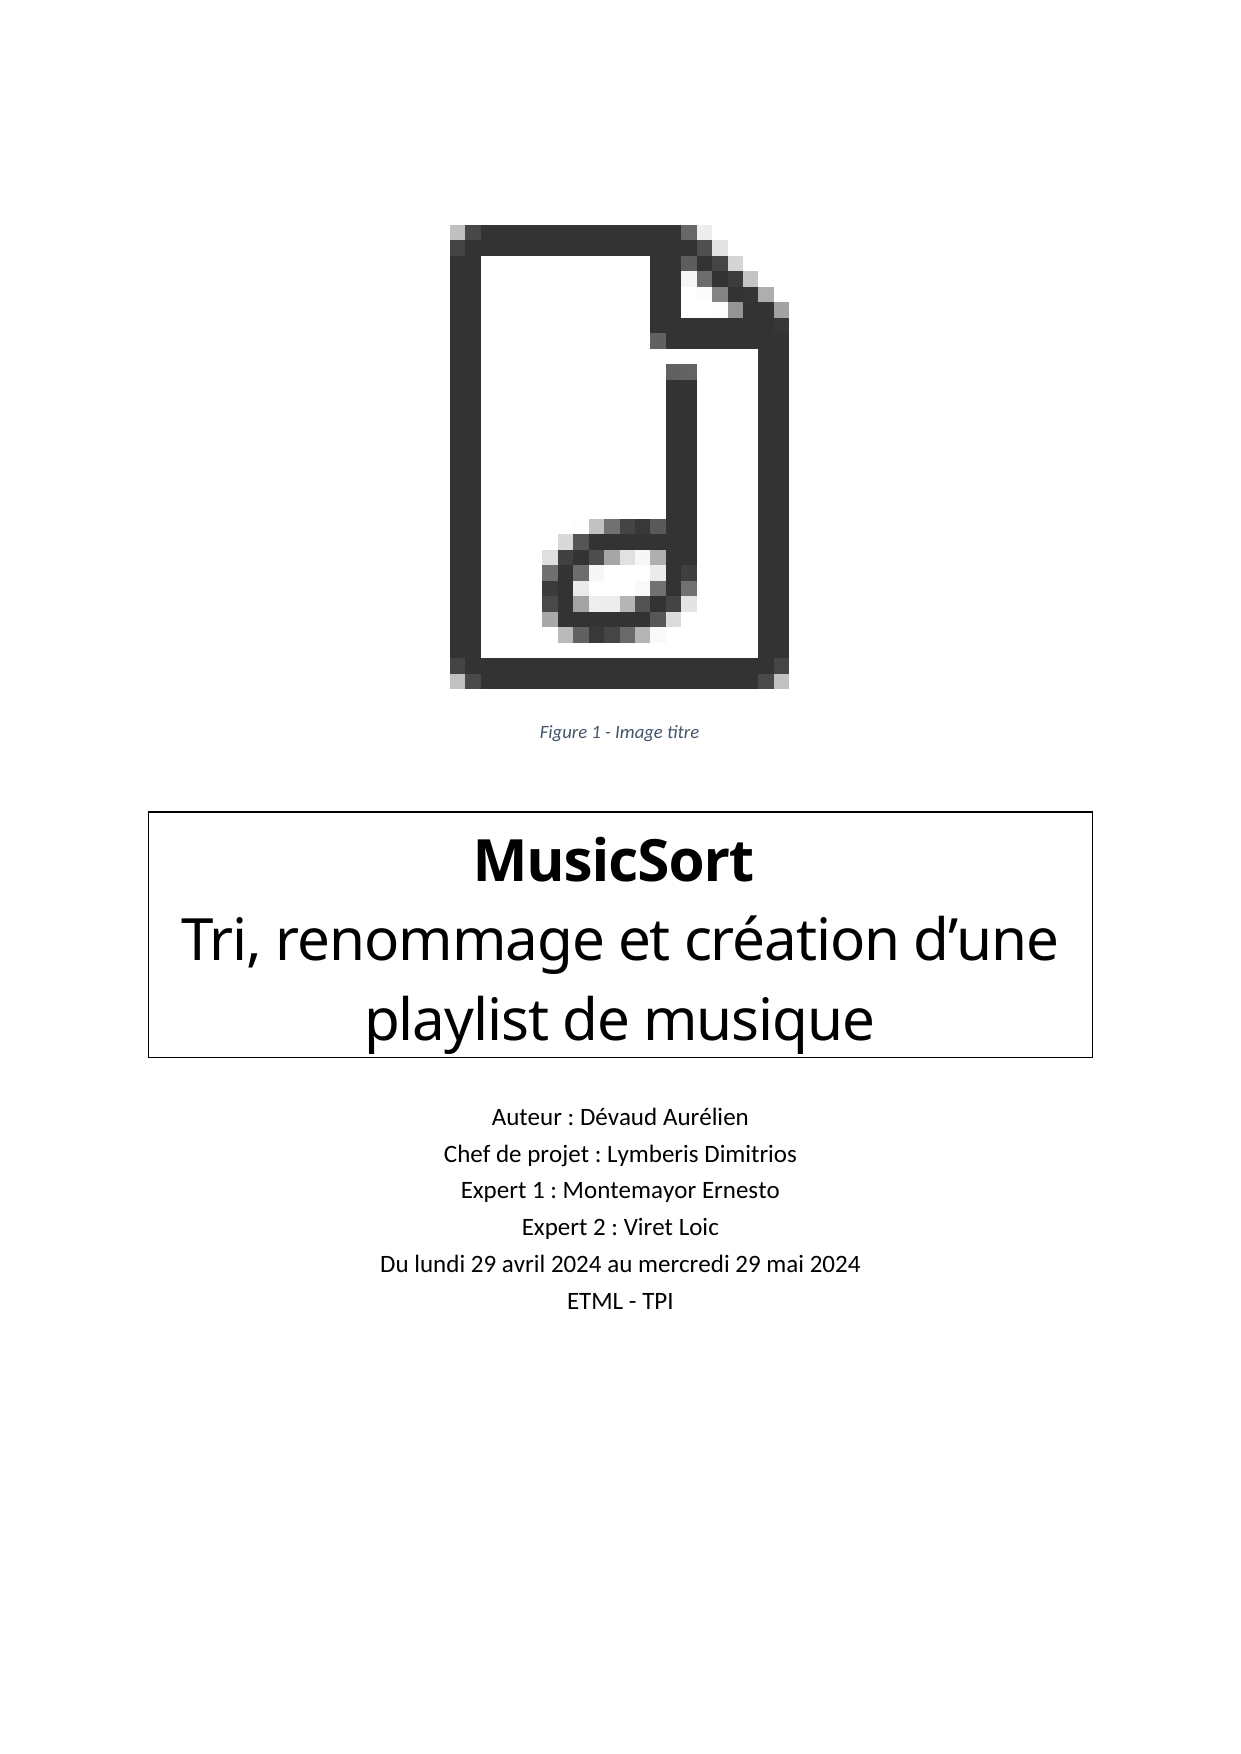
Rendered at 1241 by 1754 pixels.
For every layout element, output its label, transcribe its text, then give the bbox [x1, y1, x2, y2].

picture [373, 210, 867, 705]
text Chef de projet : Lymberis Dimitrios [148, 1138, 1092, 1168]
text Auteur : Dévaud Aurélien [148, 1101, 1092, 1132]
text ETML - TPI [148, 1285, 1092, 1316]
text Du lundi 29 avril 2024 au mercredi 29 mai 2024 [148, 1248, 1092, 1279]
text Expert 2 : Viret Loic [148, 1211, 1092, 1242]
table_header MusicSort Tri, renommage et création d’une playlist de musique [149, 813, 1092, 1057]
text Expert 1 : Montemayor Ernesto [148, 1175, 1092, 1205]
